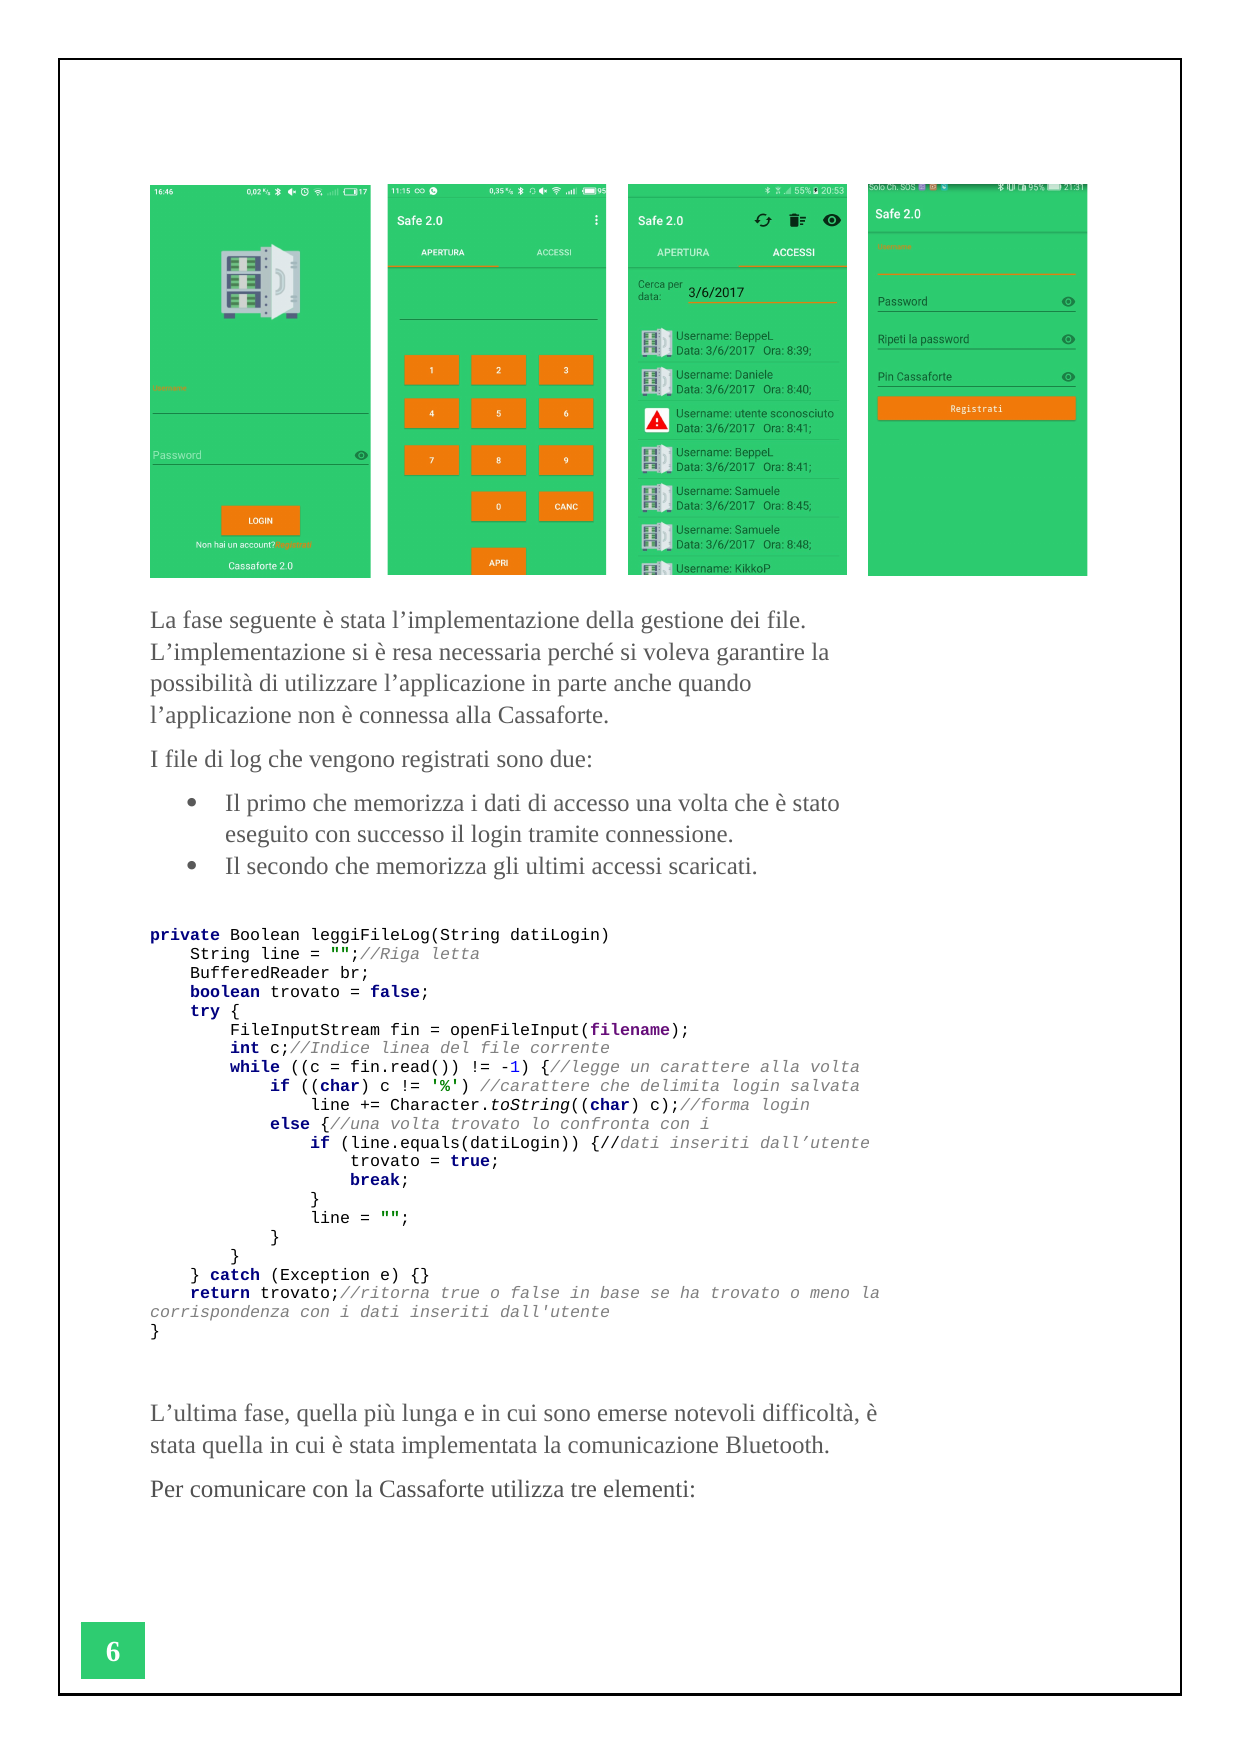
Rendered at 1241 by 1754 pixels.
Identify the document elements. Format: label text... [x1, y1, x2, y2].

picture [628, 184, 847, 575]
list L’ultima fase, quella più lunga e in cui sono emerse notevoli difficoltà, è stata quella in cui è stata implementata la comunicazione Bluetooth. [150, 1398, 892, 1458]
list Per comunicare con la Cassaforte utilizza tre elementi: [150, 1474, 892, 1502]
picture [150, 185, 371, 578]
list Il primo che memorizza i dati di accesso una volta che è stato eseguito con successo il login tramite connessione. [187, 788, 892, 848]
picture [868, 184, 1088, 576]
list Il secondo che memorizza gli ultimi accessi scaricati. [187, 851, 892, 880]
text I file di log che vengono registrati sono due: [150, 744, 892, 773]
text else {//una volta trovato lo confronta con i if (line.equals(datiLogin)) {//dati inseriti dall’utente trovato = true; break; } line = ""; } } } catch (Exception e) {} return trovato;//ritorna true o false in base se ha trovato o meno la corrispondenza con i dati inseriti dall'utente } [150, 1115, 892, 1342]
picture [387, 184, 607, 575]
text private Boolean leggiFileLog(String datiLogin) String line = "";//Riga letta BufferedReader br; boolean trovato = false; try { FileInputStream fin = openFileInput(filename); int c;//Indice linea del file corrente while ((c = fin.read()) != -1) {//legge un carattere alla volta if ((char) c != '%') //carattere che delimita login salvata line += Character.toString((char) c);//forma login [150, 927, 892, 1115]
